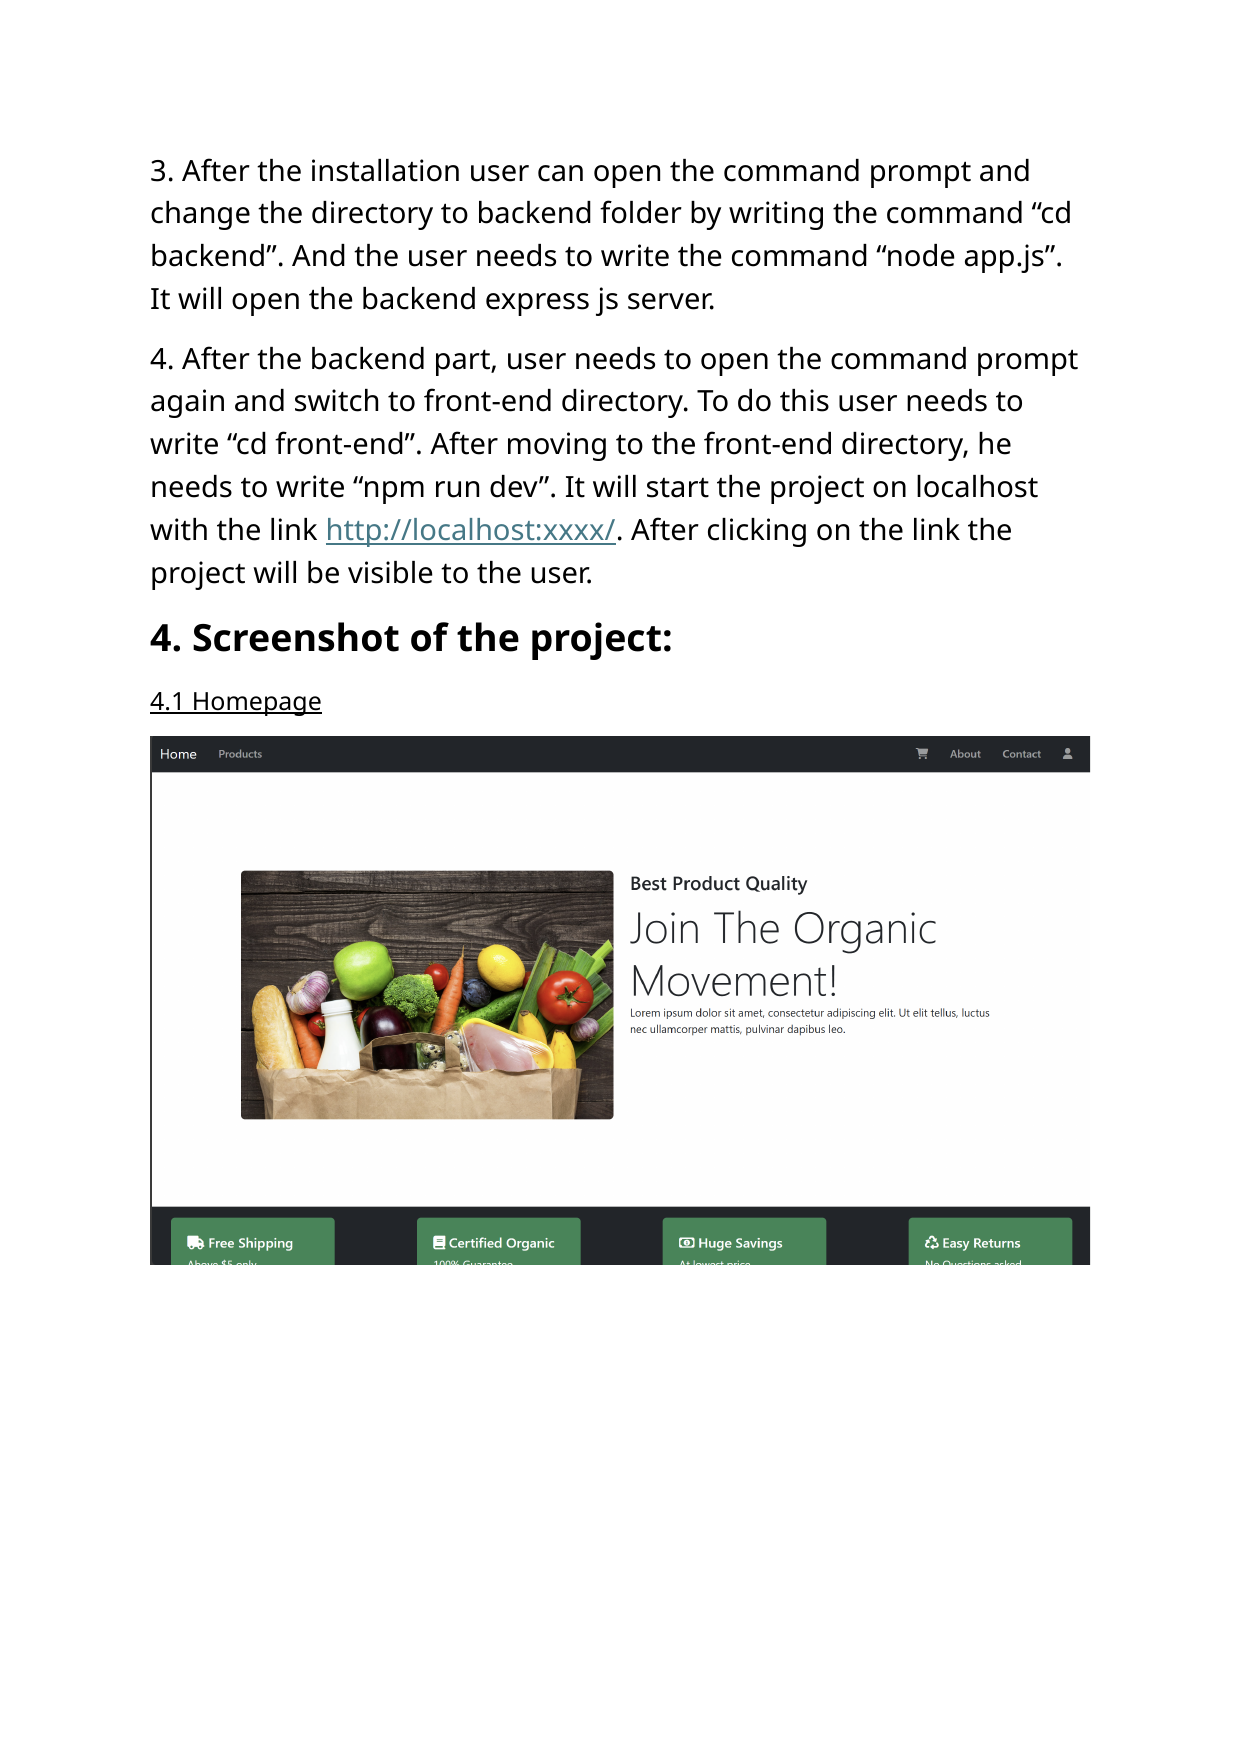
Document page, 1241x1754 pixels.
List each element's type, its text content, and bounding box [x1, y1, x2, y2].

text 3. After the installation user can open the command prompt and change the directory to backend folder by writing the command “cd backend”. And the user needs to write the command “node app.js”. It will open the backend express js server. [150, 150, 1090, 318]
picture [150, 736, 1091, 1265]
text 4. After the backend part, user needs to open the command prompt again and switch to front-end directory. To do this user needs to write “cd front-end”. After moving to the front-end directory, he needs to write “npm run dev”. It will start the project on localhost with the link http://localhost:xxxx/. After clicking on the link the project will be visible to the user. [150, 338, 1090, 592]
text 4. Screenshot of the project: [150, 611, 1090, 662]
text 4.1 Homepage [150, 683, 1090, 717]
